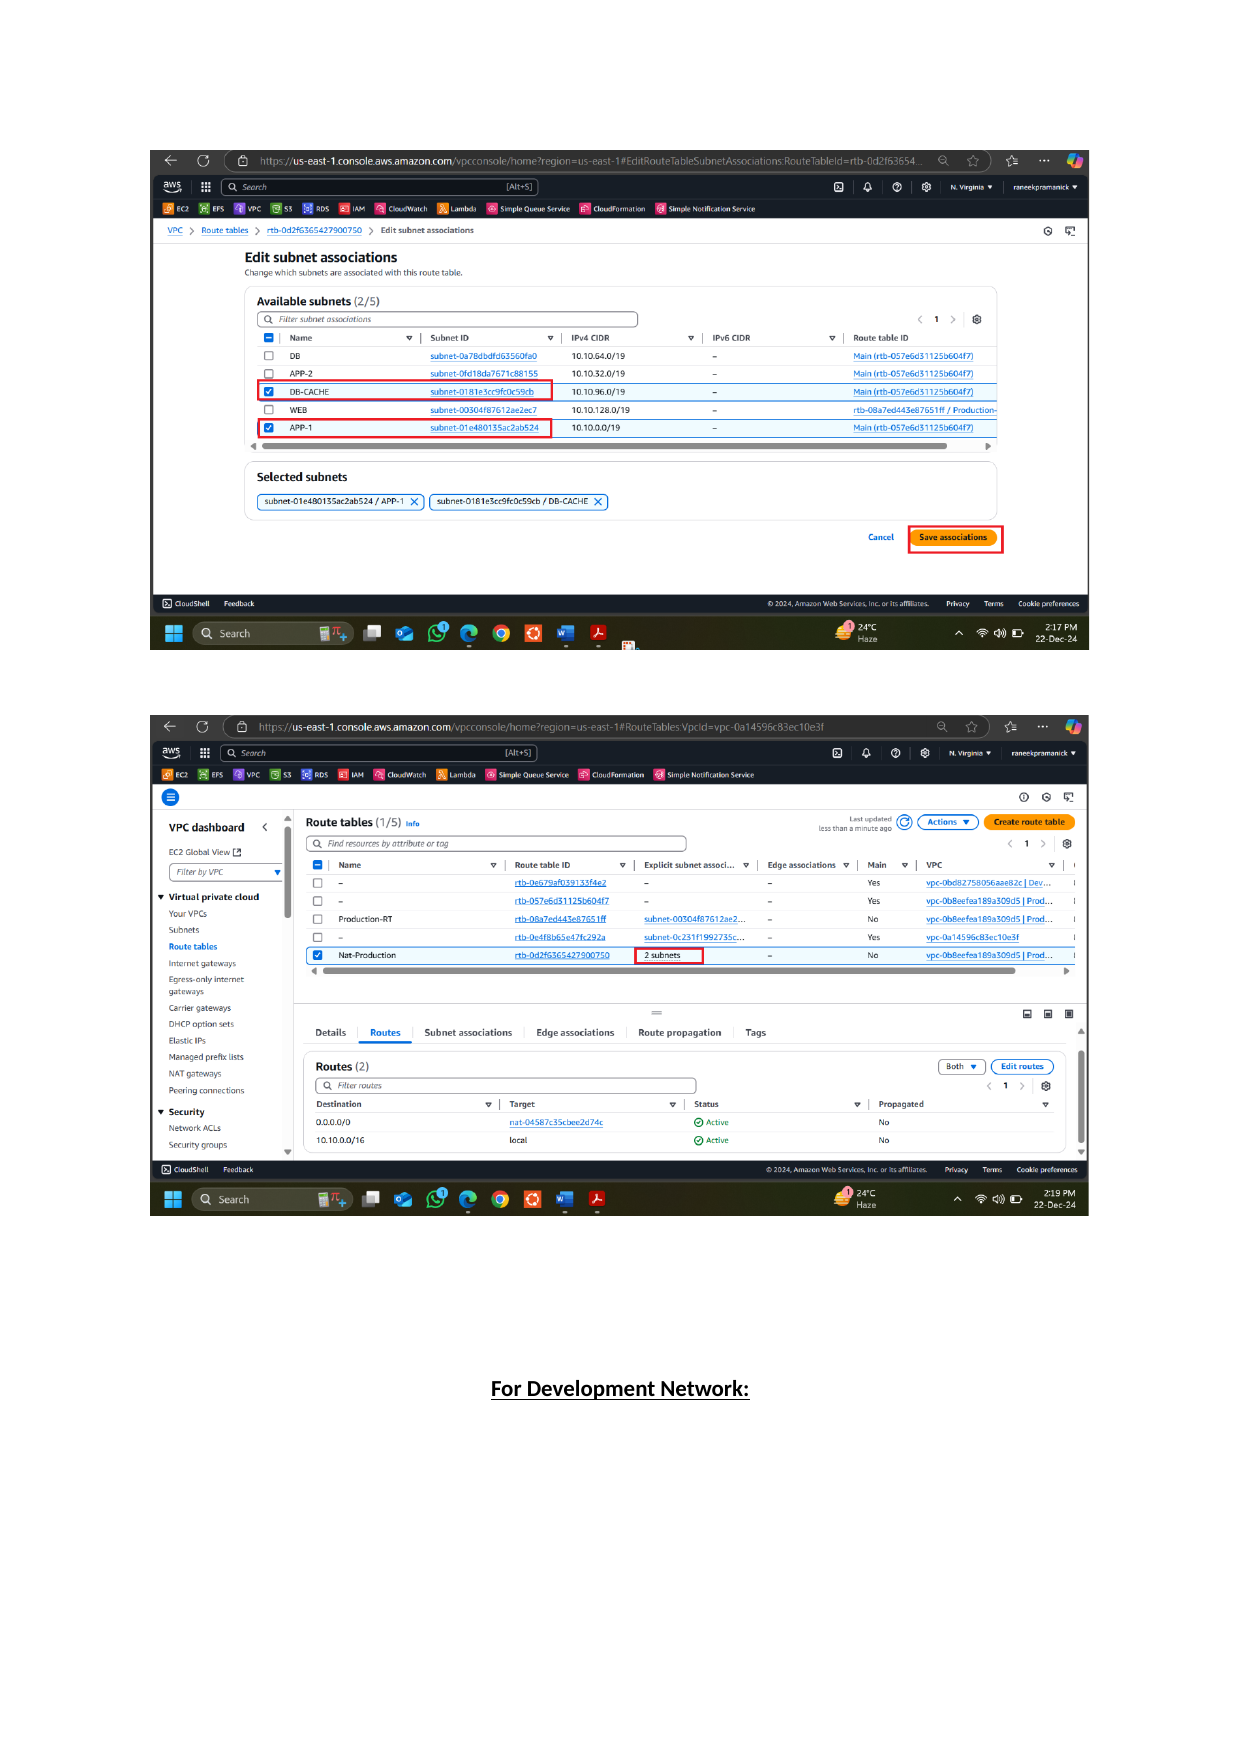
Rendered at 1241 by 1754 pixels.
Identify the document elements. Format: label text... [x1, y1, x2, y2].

picture [150, 715, 1089, 1216]
picture [150, 150, 1090, 650]
text For Development Network: [150, 1374, 1090, 1403]
